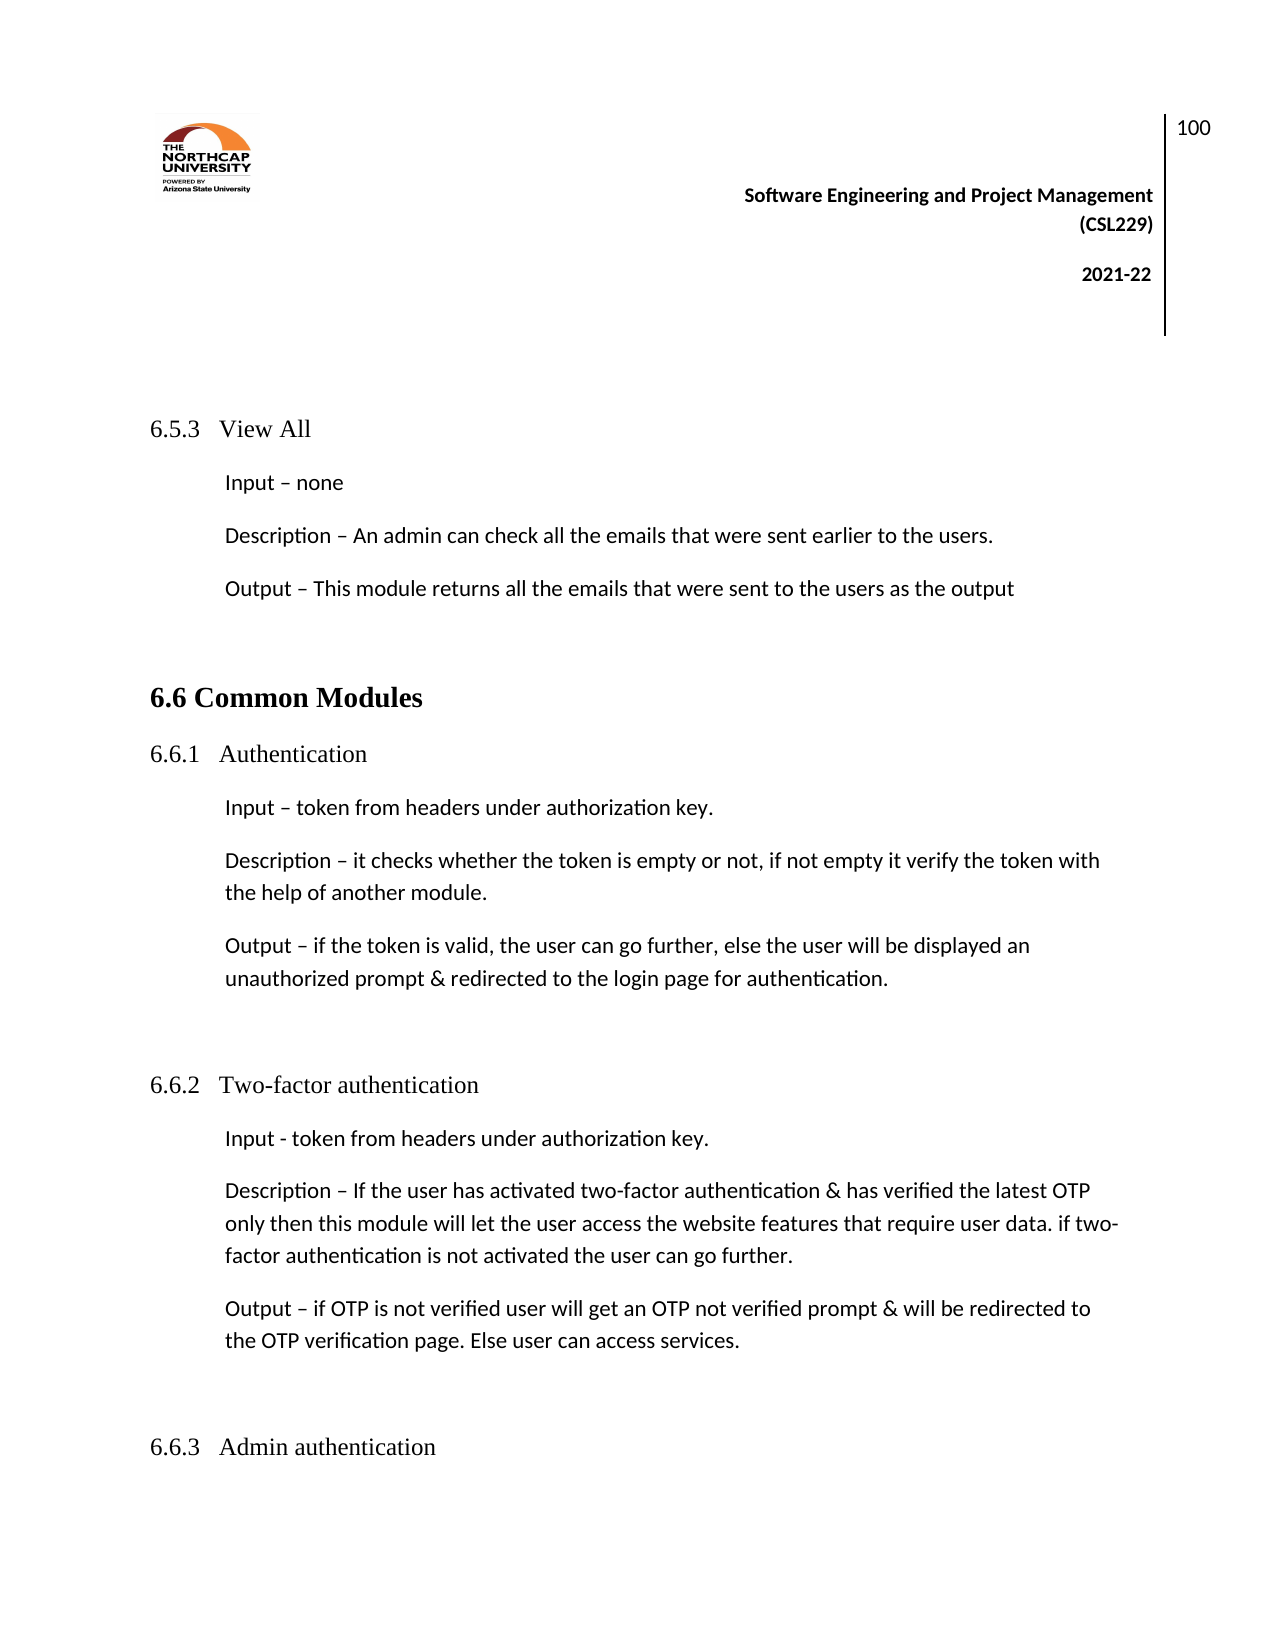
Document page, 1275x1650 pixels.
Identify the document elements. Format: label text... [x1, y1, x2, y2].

text Input – token from headers under authorization key. [225, 793, 1125, 821]
text Output – This module returns all the emails that were sent to the users as the output [225, 574, 1125, 602]
text Description – If the user has activated two-factor authentication & has verified the latest OTP only then this module will let the user access the website features that require user data. if two-factor authentication is not activated the user can go further. [225, 1177, 1125, 1269]
text Output – if the token is valid, the user can go further, else the user will be displayed an unauthorized prompt & redirected to the login page for authentication. [225, 932, 1125, 992]
text Description – An admin can check all the emails that were sent earlier to the users. [225, 521, 1125, 549]
text Output – if OTP is not verified user will get an OTP not verified prompt & will be redirected to the OTP verification page. Else user can access services. [225, 1294, 1125, 1354]
text 6.6.3 Admin authentication [150, 1432, 1125, 1461]
text 6.5.3 View All [150, 414, 1125, 443]
text Input – none [225, 468, 1125, 496]
text 6.6.1 Authentication [150, 739, 1125, 768]
text 6.6 Common Modules [150, 680, 1125, 714]
text Input - token from headers under authorization key. [225, 1124, 1125, 1152]
picture [155, 113, 260, 202]
text 6.6.2 Two-factor authentication [150, 1070, 1125, 1098]
text Description – it checks whether the token is empty or not, if not empty it verify the token with the help of another module. [225, 846, 1125, 907]
